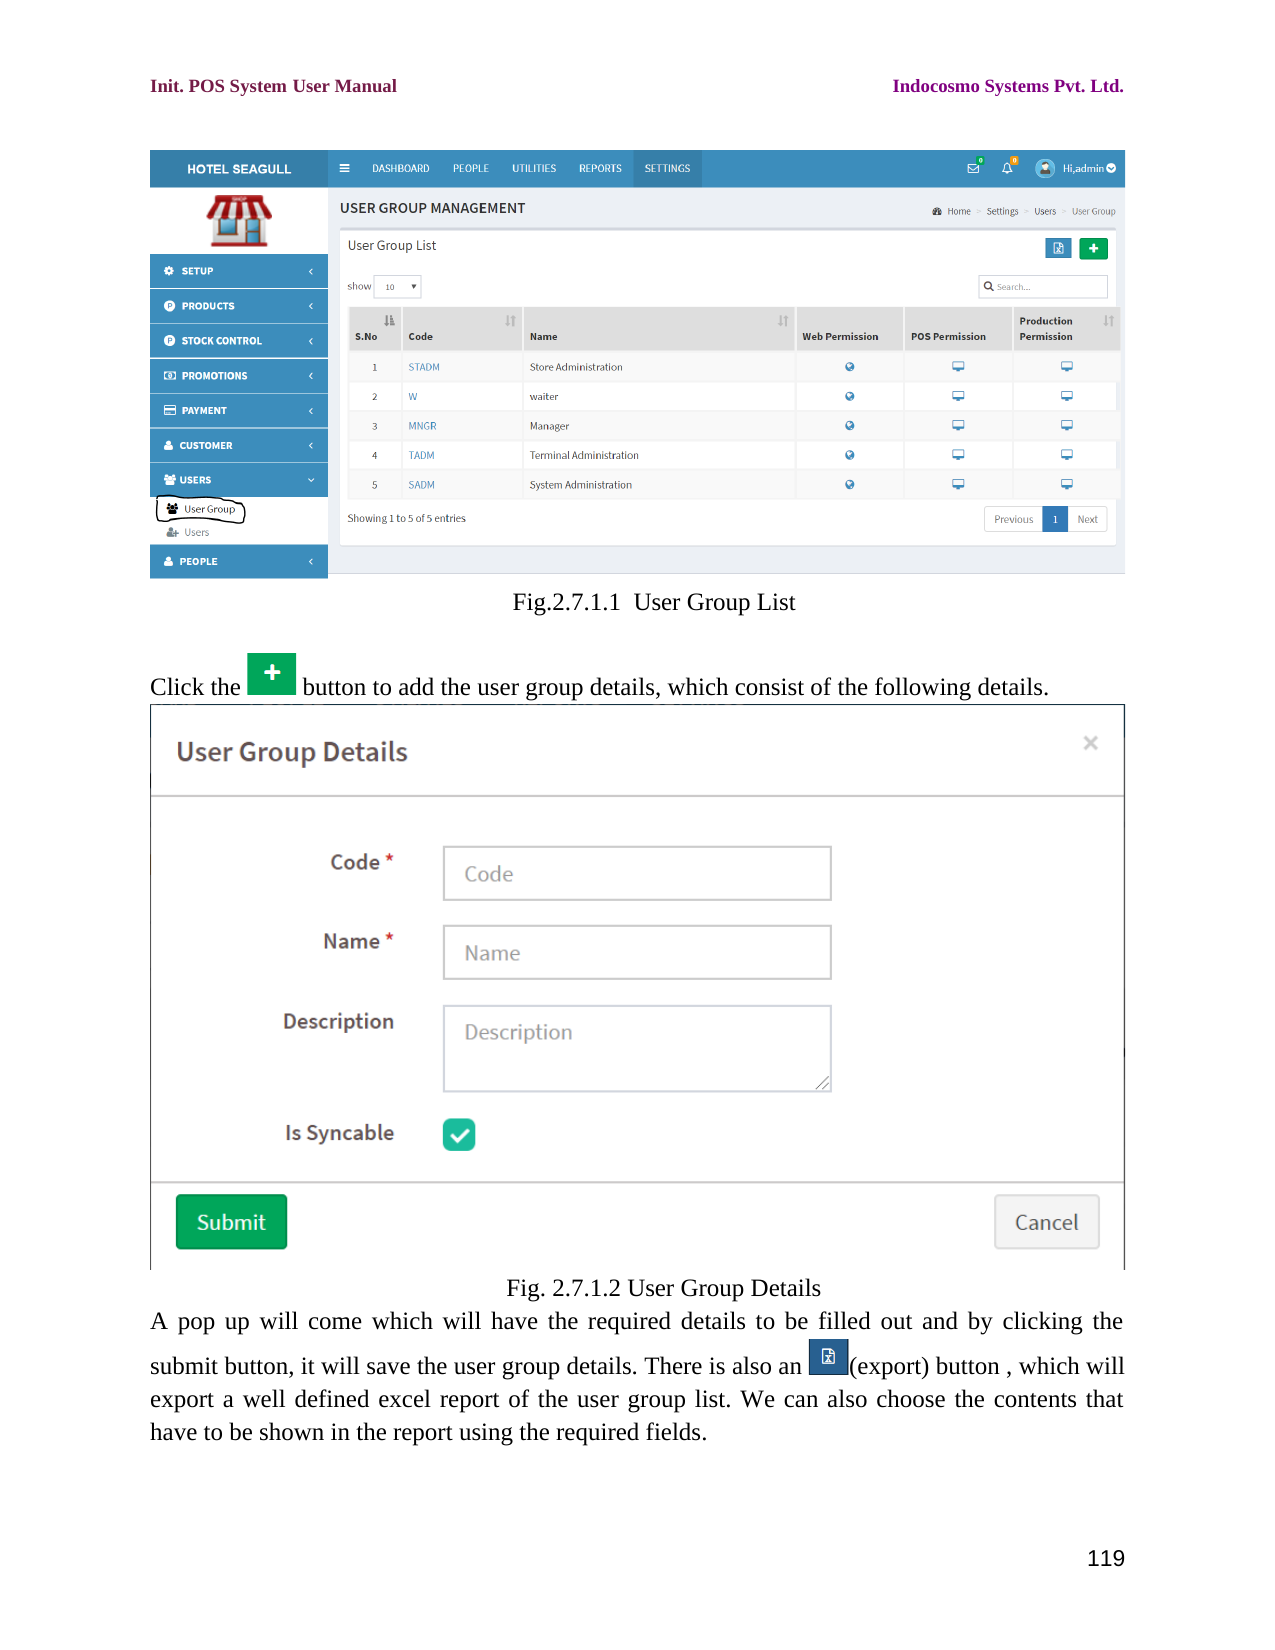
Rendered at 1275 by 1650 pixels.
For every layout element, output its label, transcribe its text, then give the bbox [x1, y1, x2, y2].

picture [150, 704, 1125, 1270]
text Click the button to add the user group details, which consist of the following details. [150, 653, 1125, 700]
text A pop up will come which will have the required details to be filled out and by clicking the submit button, it will save the user group details. There is also an (export) button , which will export a well defined excel report of the user group list. We can also choose the contents that have to be shown in the report using the required fields. [150, 1306, 1125, 1446]
text Fig. 2.7.1.2 User Group Details [150, 1273, 1125, 1302]
picture [247, 653, 297, 695]
text Fig.2.7.1.1 User Group List [150, 587, 1125, 616]
picture [808, 1339, 849, 1375]
picture [150, 150, 1125, 584]
